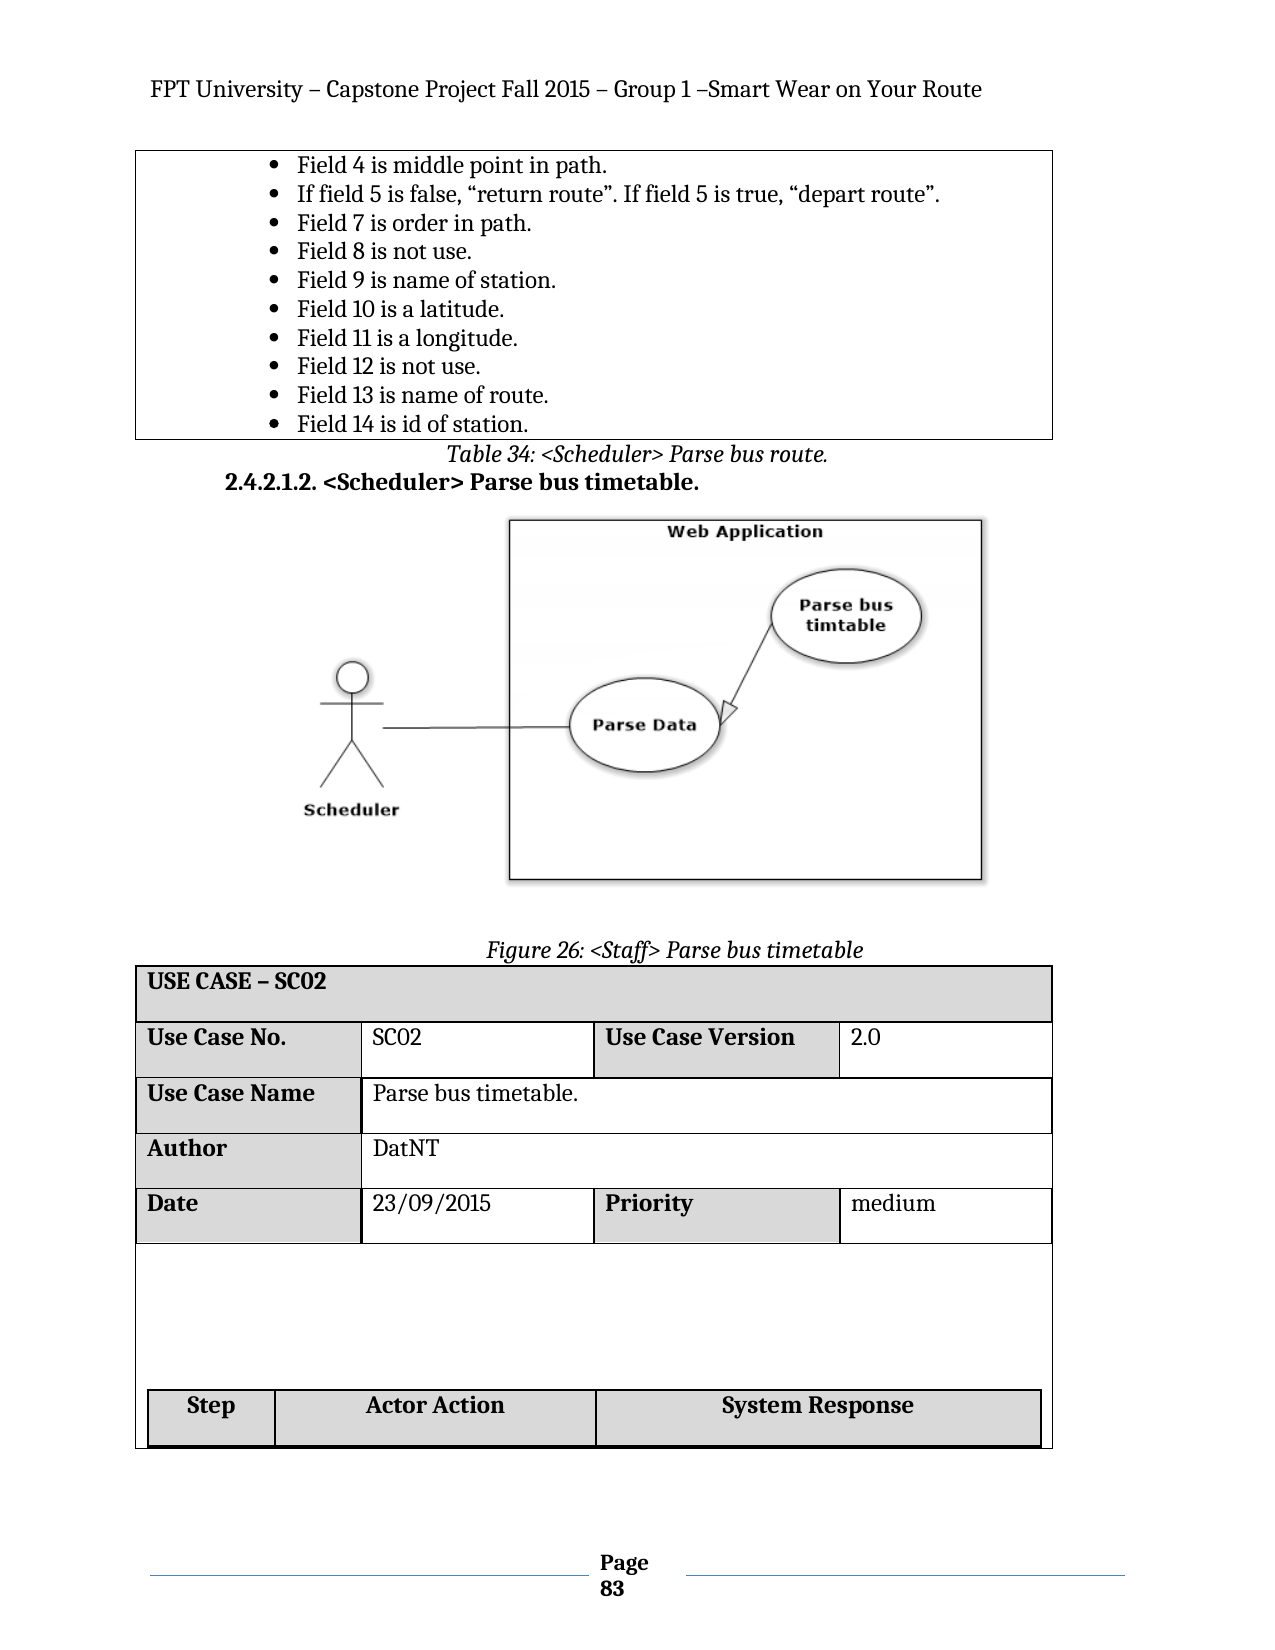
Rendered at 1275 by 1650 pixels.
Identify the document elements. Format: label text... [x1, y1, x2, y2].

table_cell Parse bus timetable. [363, 1079, 1051, 1133]
table_cell medium [841, 1189, 1051, 1242]
table_header USE CASE – SC02 [137, 967, 1051, 1021]
table_cell Use Case Name [137, 1078, 360, 1133]
subtitle <Scheduler> Parse bus timetable. [225, 468, 1125, 497]
table_cell Author [136, 1134, 361, 1188]
table_cell 2.0 [840, 1023, 1052, 1077]
table_cell 23/09/2015 [363, 1189, 593, 1242]
table_cell Priority [595, 1189, 839, 1242]
table_cell Use Case Version [595, 1023, 839, 1077]
table_cell DatNT [362, 1134, 1052, 1188]
table_cell Use Case No. [136, 1023, 361, 1077]
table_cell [136, 151, 1052, 438]
table_cell SC02 [362, 1023, 593, 1077]
table_cell Date [137, 1189, 360, 1242]
picture [275, 501, 1001, 899]
text Figure 26: <Staff> Parse bus timetable [150, 936, 1125, 965]
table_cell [136, 1244, 1052, 1447]
